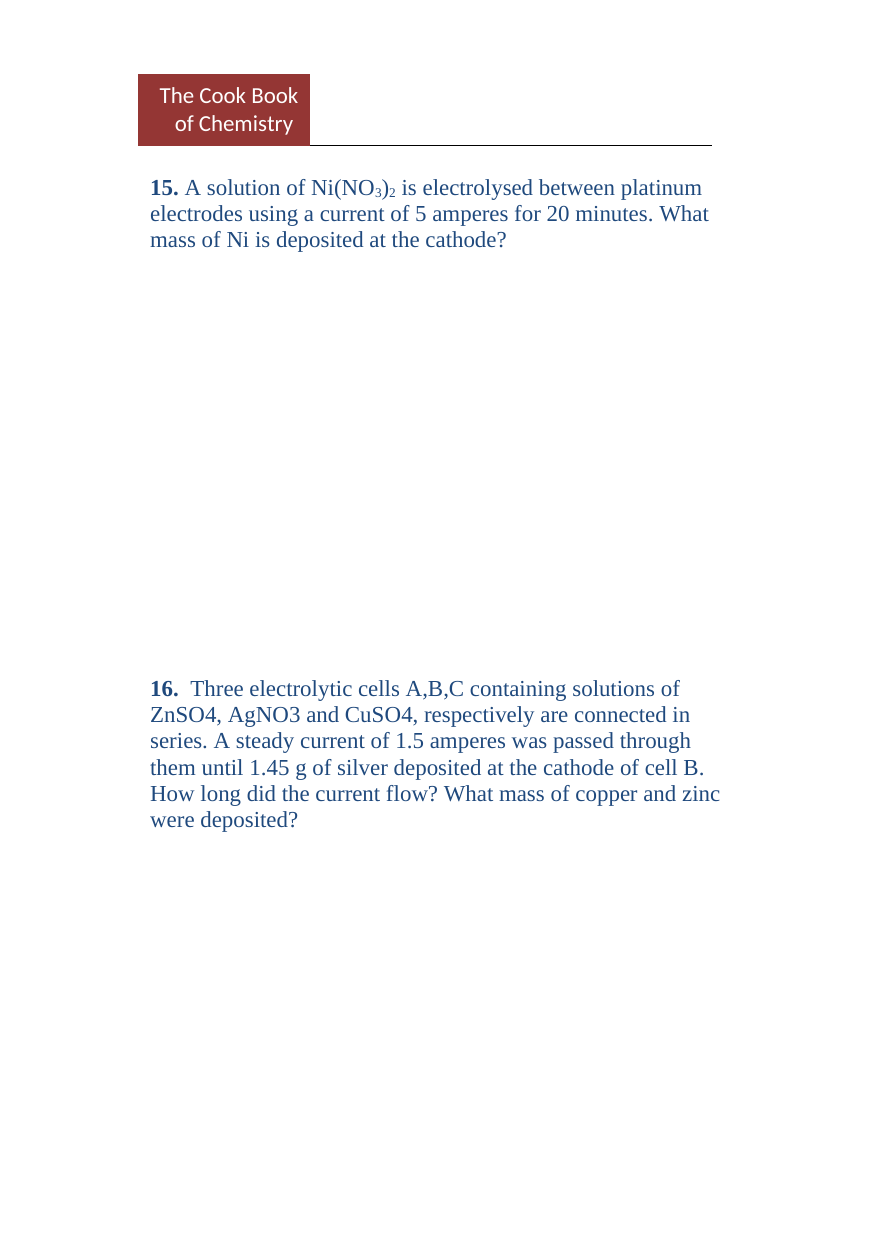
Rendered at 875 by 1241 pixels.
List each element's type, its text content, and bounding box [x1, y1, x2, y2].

text 15. A solution of Ni(NO3)2 is electrolysed between platinum electrodes using a current of 5 amperes for 20 minutes. What mass of Ni is deposited at the cathode? [150, 174, 724, 253]
text 16. Three electrolytic cells A,B,C containing solutions of ZnSO4, AgNO3 and CuSO4, respectively are connected in series. A steady current of 1.5 amperes was passed through them until 1.45 g of silver deposited at the cathode of cell B. How long did the current flow? What mass of copper and zinc were deposited? [150, 674, 724, 833]
